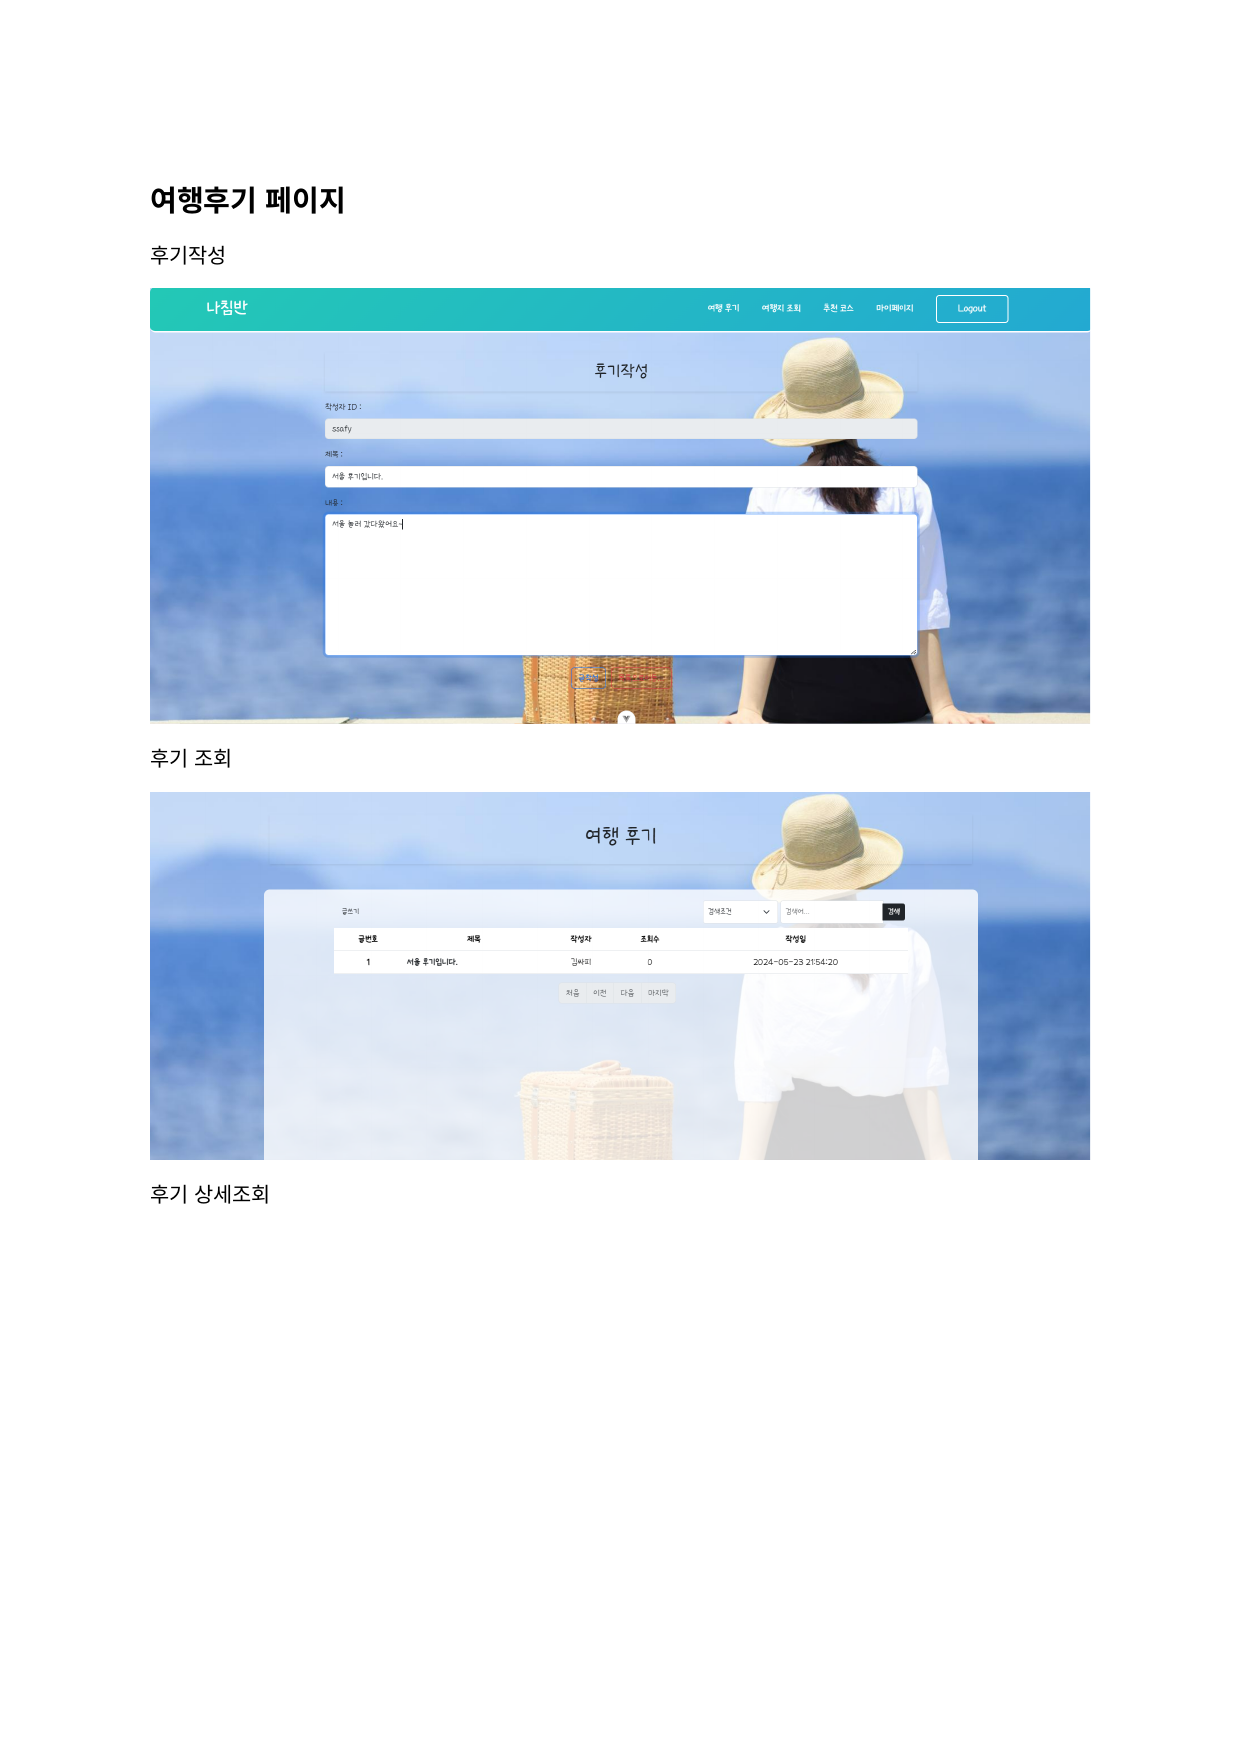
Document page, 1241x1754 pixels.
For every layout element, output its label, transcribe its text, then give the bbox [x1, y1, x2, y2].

text 여행후기 페이지 [150, 177, 1090, 219]
picture [150, 792, 1091, 1160]
picture [150, 288, 1091, 724]
text 후기 조회 [150, 743, 1090, 773]
text 후기 상세조회 [150, 1178, 1090, 1208]
text 후기작성 [150, 239, 1090, 270]
